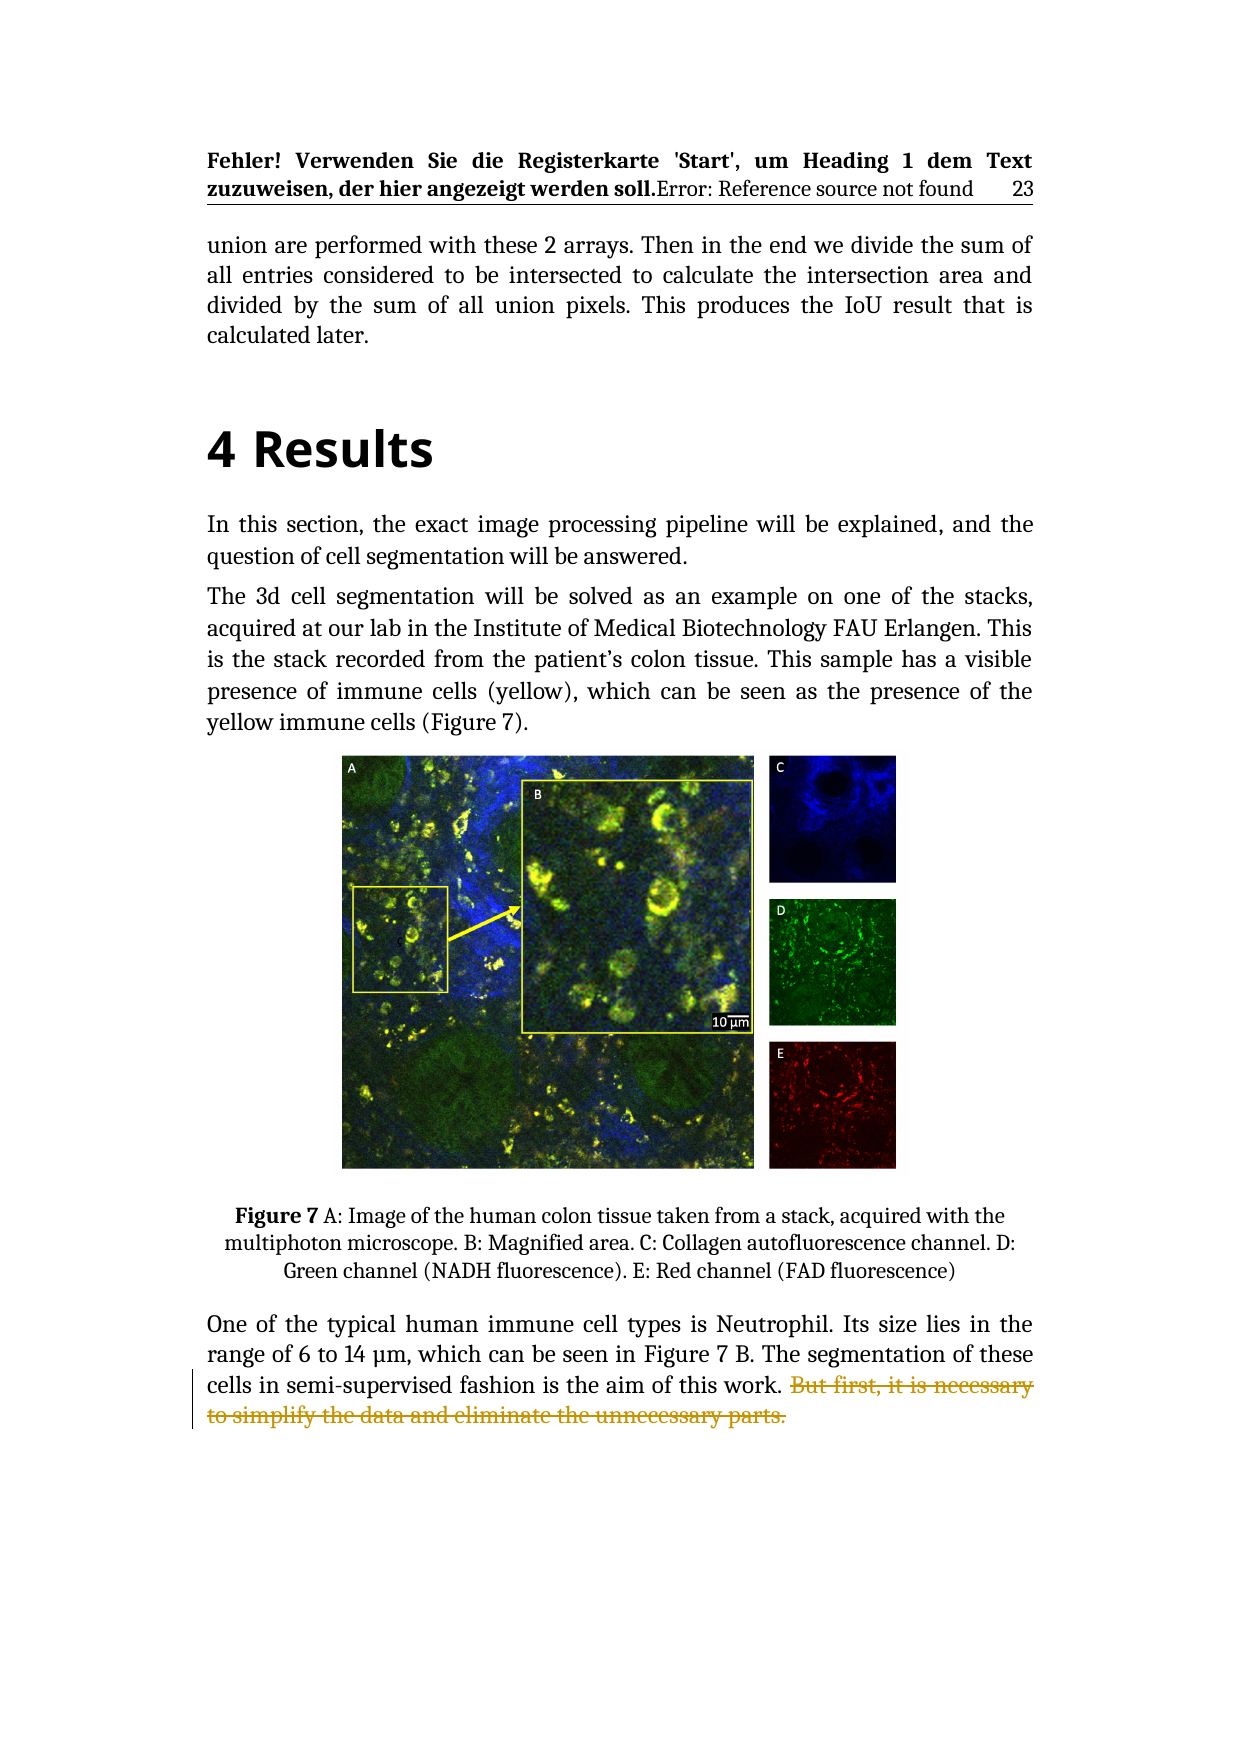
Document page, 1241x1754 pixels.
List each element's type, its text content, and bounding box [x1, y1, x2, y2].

subtitle Results [207, 414, 1033, 482]
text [207, 231, 1033, 350]
text One of the typical human immune cell types is Neutrophil. Its size lies in the range of 6 to 14 µm, which can be seen in Figure 7 B. The segmentation of these cells in semi-supervised fashion is the aim of this work. [207, 1310, 1033, 1429]
text The 3d cell segmentation will be solved as an example on one of the stacks, acquired at our lab in the Institute of Medical Biotechnology FAU Erlangen. This is the stack recorded from the patient’s colon tissue. This sample has a visible presence of immune cells (yellow), which can be seen as the presence of the yellow immune cells (Figure 7). [207, 582, 1033, 737]
text Figure 7 A: Image of the human colon tissue taken from a stack, acquired with the multiphoton microscope. B: Magnified area. C: Collagen autofluorescence channel. D: Green channel (NADH fluorescence). E: Red channel (FAD fluorescence) [207, 1202, 1033, 1284]
picture [331, 748, 909, 1177]
text In this section, the exact image processing pipeline will be explained, and the question of cell segmentation will be answered. [207, 510, 1033, 571]
